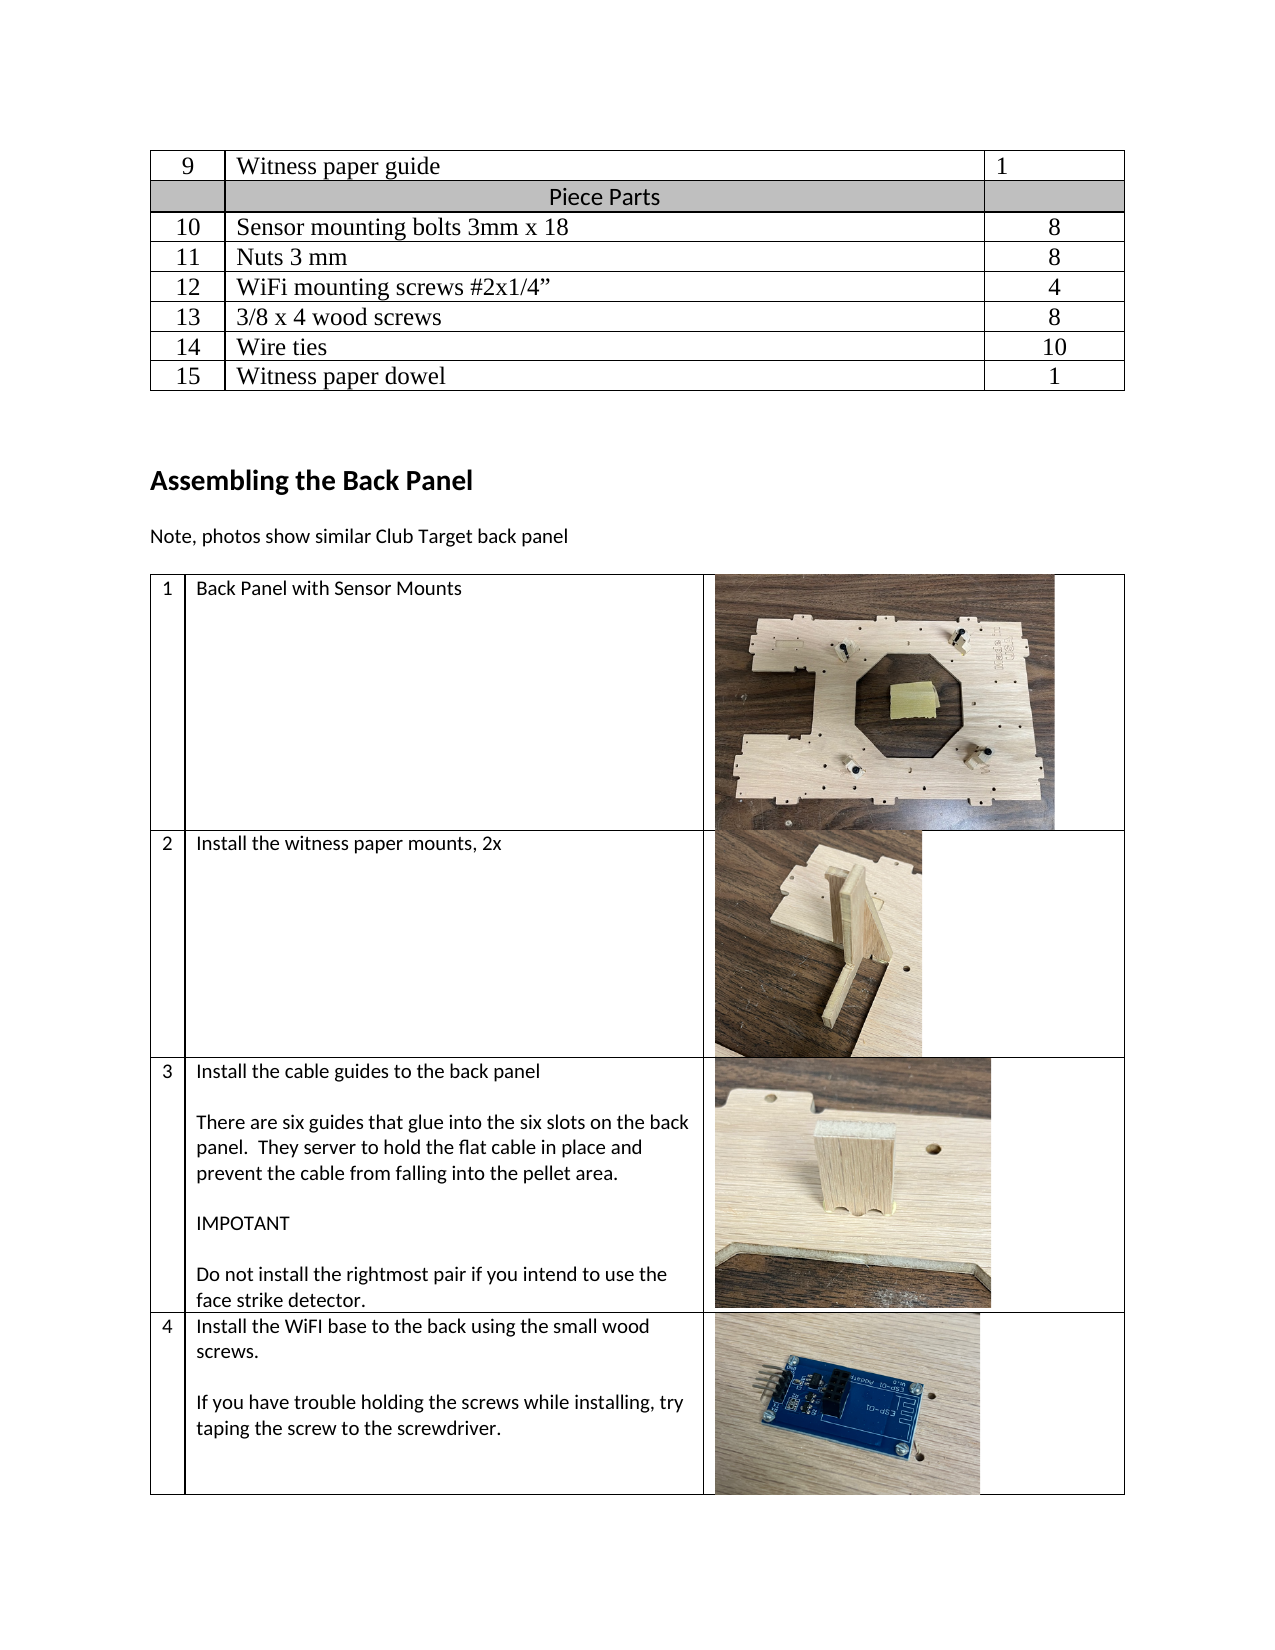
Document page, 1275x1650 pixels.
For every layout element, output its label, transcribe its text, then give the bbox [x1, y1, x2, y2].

table_cell 9 [151, 151, 224, 180]
table_cell 8 [985, 213, 1124, 241]
table_cell Install the WiFI base to the back using the small wood screws. If you have trouble holding the screws while installing, try taping the screw to the screwdriver. [186, 1313, 703, 1494]
table_cell 10 [151, 213, 224, 241]
table_cell 13 [151, 302, 224, 331]
table_cell 15 [151, 361, 224, 390]
text Note, photos show similar Club Target back panel [150, 524, 1125, 549]
picture [715, 1313, 980, 1495]
table_cell Install the witness paper mounts, 2x [186, 831, 703, 1057]
table_header Back Panel with Sensor Mounts [186, 575, 703, 829]
table_cell 4 [151, 1313, 184, 1494]
table_cell 8 [985, 302, 1124, 331]
table_cell 2 [151, 831, 184, 1057]
table_header 1 [151, 575, 184, 829]
table_cell Witness paper dowel [226, 361, 984, 390]
table_cell [985, 181, 1124, 211]
table_cell Witness paper guide [226, 151, 984, 180]
table_cell 12 [151, 272, 224, 301]
table_cell Piece Parts [226, 181, 984, 211]
table_cell [704, 1313, 715, 1494]
table_header [1055, 575, 1124, 829]
table_cell [980, 1313, 1124, 1494]
table_cell 3 [151, 1058, 184, 1312]
table_cell 3/8 x 4 wood screws [226, 302, 984, 331]
text Assembling the Back Panel [150, 462, 1125, 498]
table_cell WiFi mounting screws #2x1/4” [226, 272, 984, 301]
picture [715, 1058, 992, 1308]
table_cell 8 [985, 242, 1124, 271]
table_cell 11 [151, 242, 224, 271]
table_cell [704, 831, 715, 1057]
table_cell 1 [985, 151, 1124, 180]
table_cell Wire ties [226, 332, 984, 360]
table_cell [704, 1058, 1124, 1312]
table_cell 4 [985, 272, 1124, 301]
table_cell 1 [985, 361, 1124, 390]
table_cell 10 [985, 332, 1124, 360]
table_cell 14 [151, 332, 224, 360]
table_cell [923, 831, 1124, 1057]
table_header [704, 575, 715, 829]
picture [715, 574, 1055, 1057]
table_cell [151, 181, 224, 211]
table_cell Sensor mounting bolts 3mm x 18 [226, 213, 984, 241]
table_cell Install the cable guides to the back panel There are six guides that glue into the six slots on the back panel. They server to hold the flat cable in place and prevent the cable from falling into the pellet area. IMPOTANT Do not install the rightmost pair if you intend to use the face strike detector. [186, 1058, 703, 1312]
table_cell Nuts 3 mm [226, 242, 984, 271]
